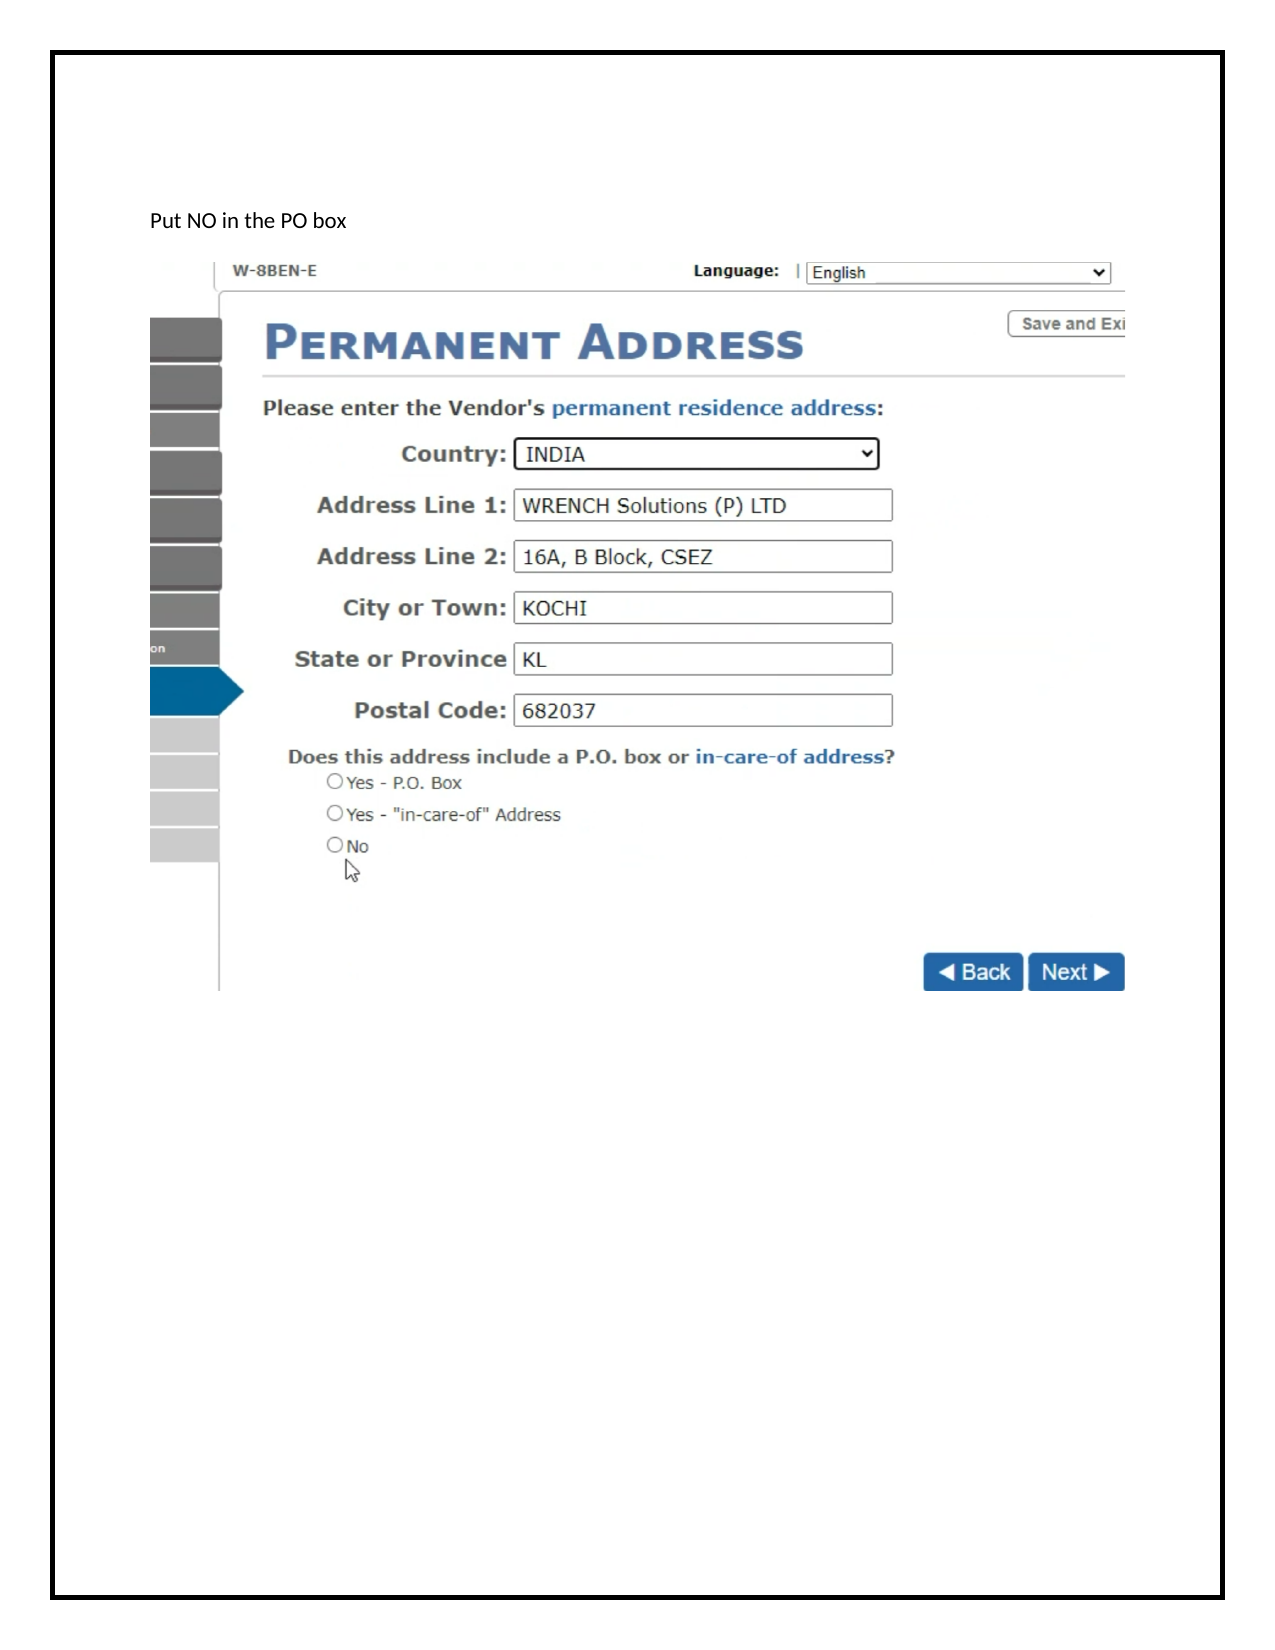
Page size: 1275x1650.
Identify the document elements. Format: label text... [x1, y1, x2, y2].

text Put NO in the PO box [150, 206, 1125, 234]
picture [150, 262, 1125, 991]
